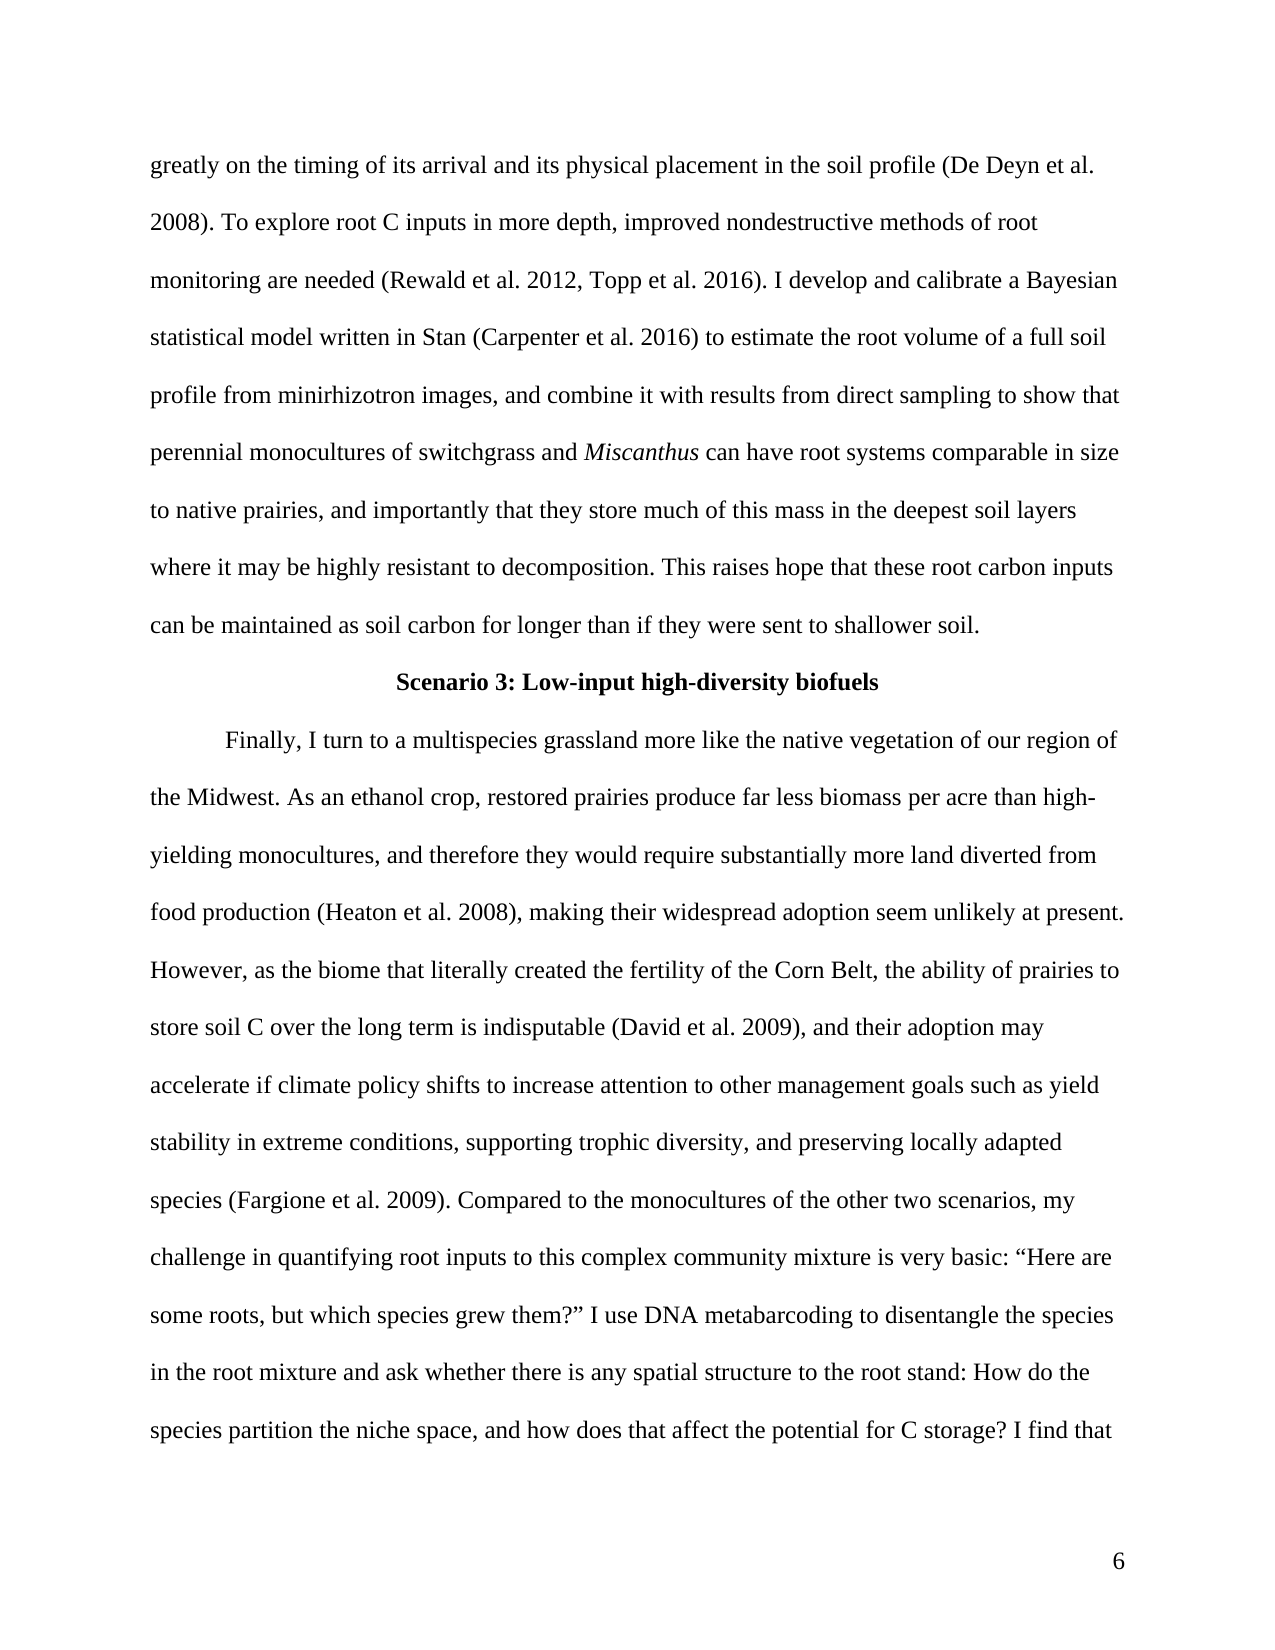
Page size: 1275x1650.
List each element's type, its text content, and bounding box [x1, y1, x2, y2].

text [150, 725, 1125, 1444]
subtitle Scenario 3: Low-input high-diversity biofuels [150, 667, 1125, 696]
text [150, 150, 1125, 639]
